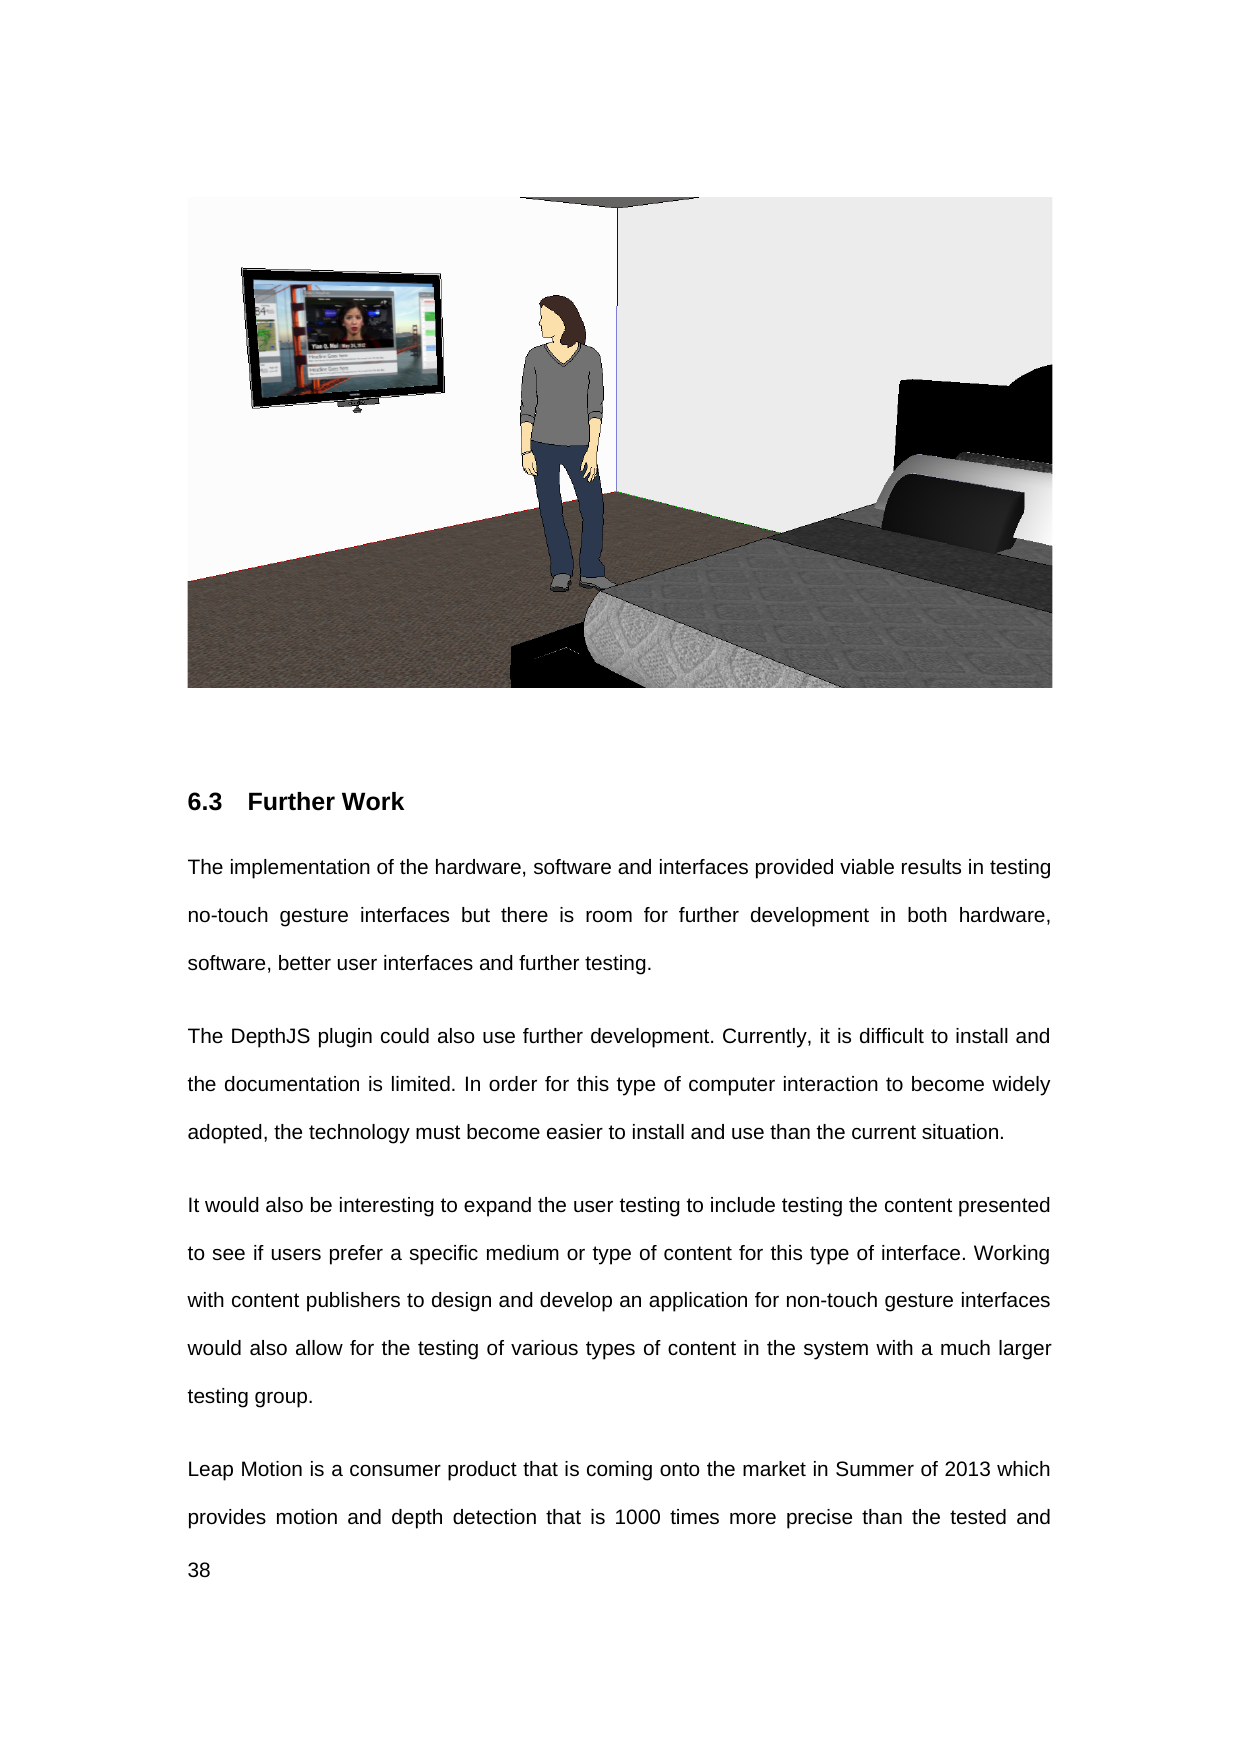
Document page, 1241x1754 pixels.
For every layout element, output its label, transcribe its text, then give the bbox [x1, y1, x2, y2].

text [187, 1457, 1053, 1529]
picture [187, 197, 1053, 688]
text The DepthJS plugin could also use further development. Currently, it is difficult to install and the documentation is limited. In order for this type of computer interaction to become widely adopted, the technology must become easier to install and use than the current situation. [187, 1024, 1053, 1143]
subtitle Further Work [187, 787, 1053, 816]
text It would also be interesting to expand the user testing to include testing the content presented to see if users prefer a specific medium or type of content for this type of interface. Working with content publishers to design and develop an application for non-touch gesture interfaces would also allow for the testing of various types of content in the system with a much larger testing group. [187, 1192, 1053, 1408]
text The implementation of the hardware, software and interfaces provided viable results in testing no-touch gesture interfaces but there is room for further development in both hardware, software, better user interfaces and further testing. [187, 855, 1053, 975]
